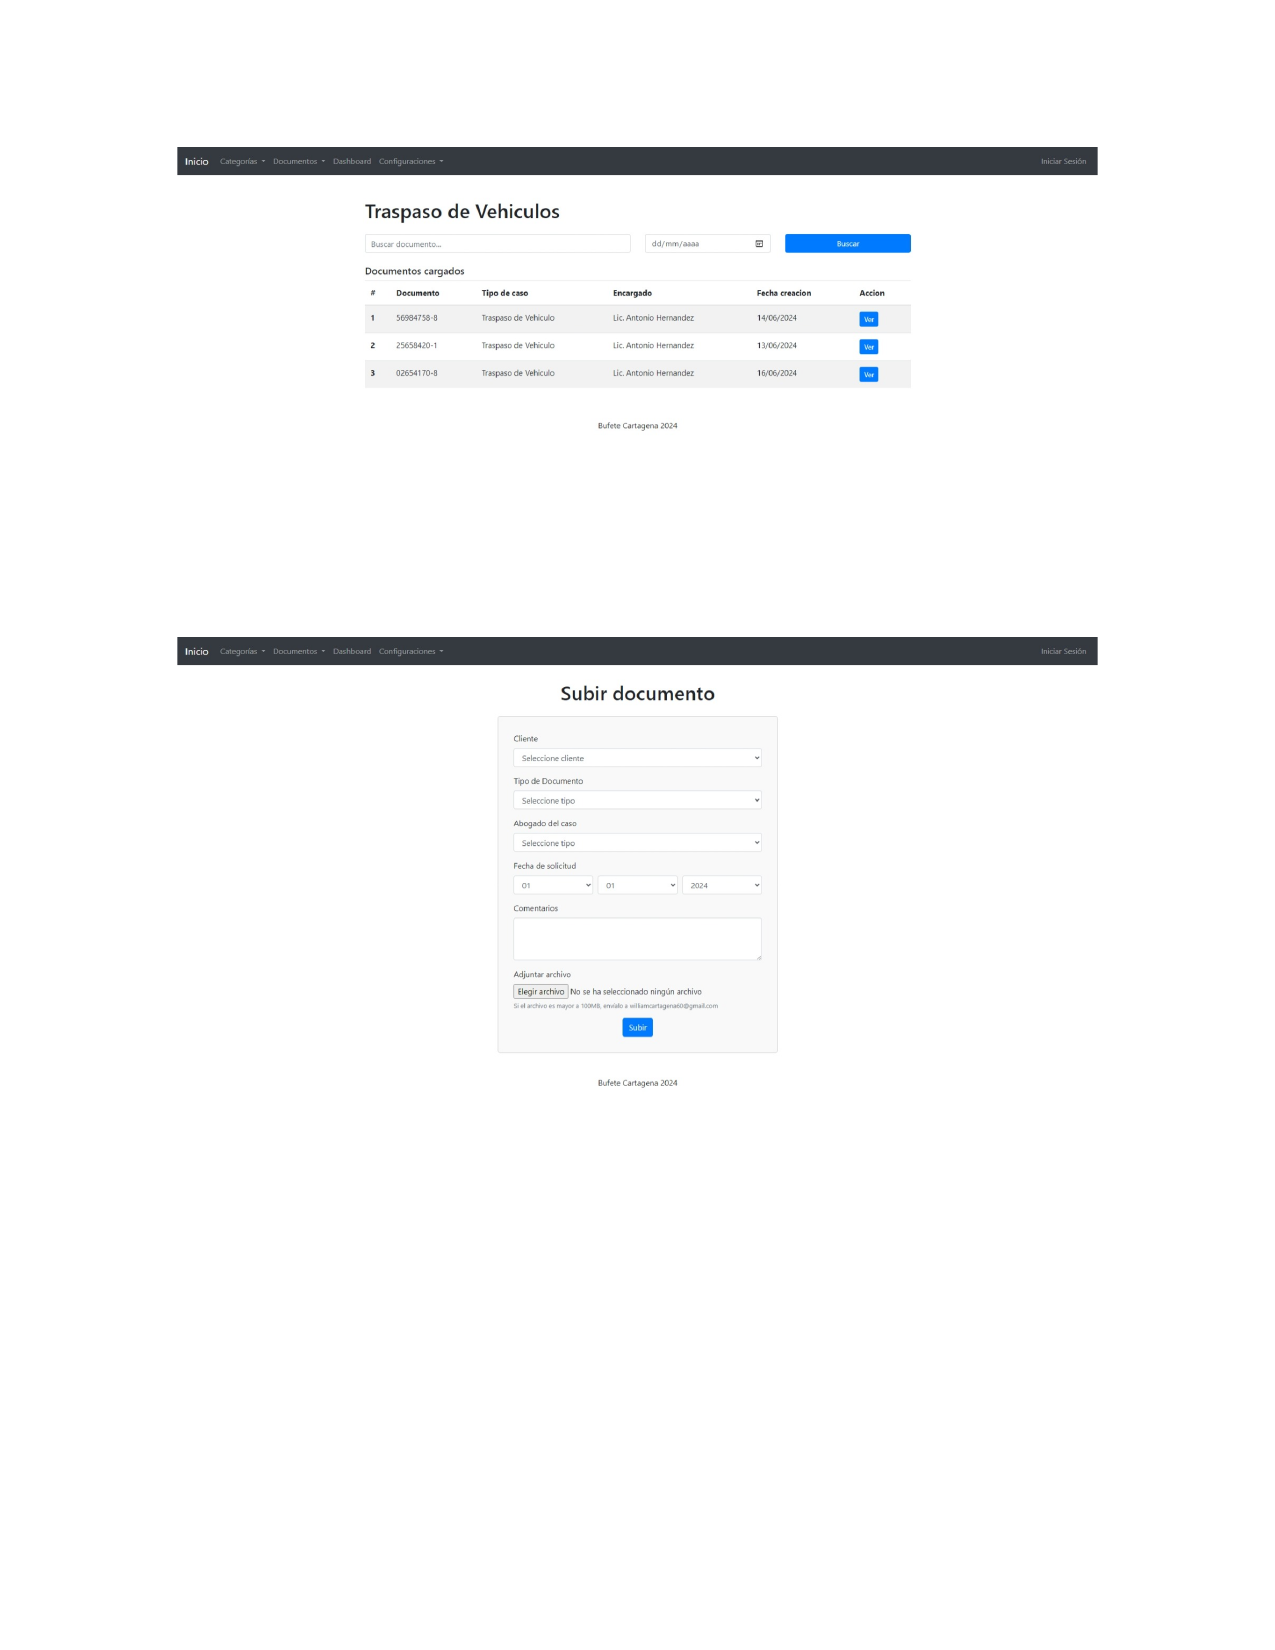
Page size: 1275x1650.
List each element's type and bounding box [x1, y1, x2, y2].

picture [177, 147, 1098, 619]
picture [177, 637, 1098, 1109]
